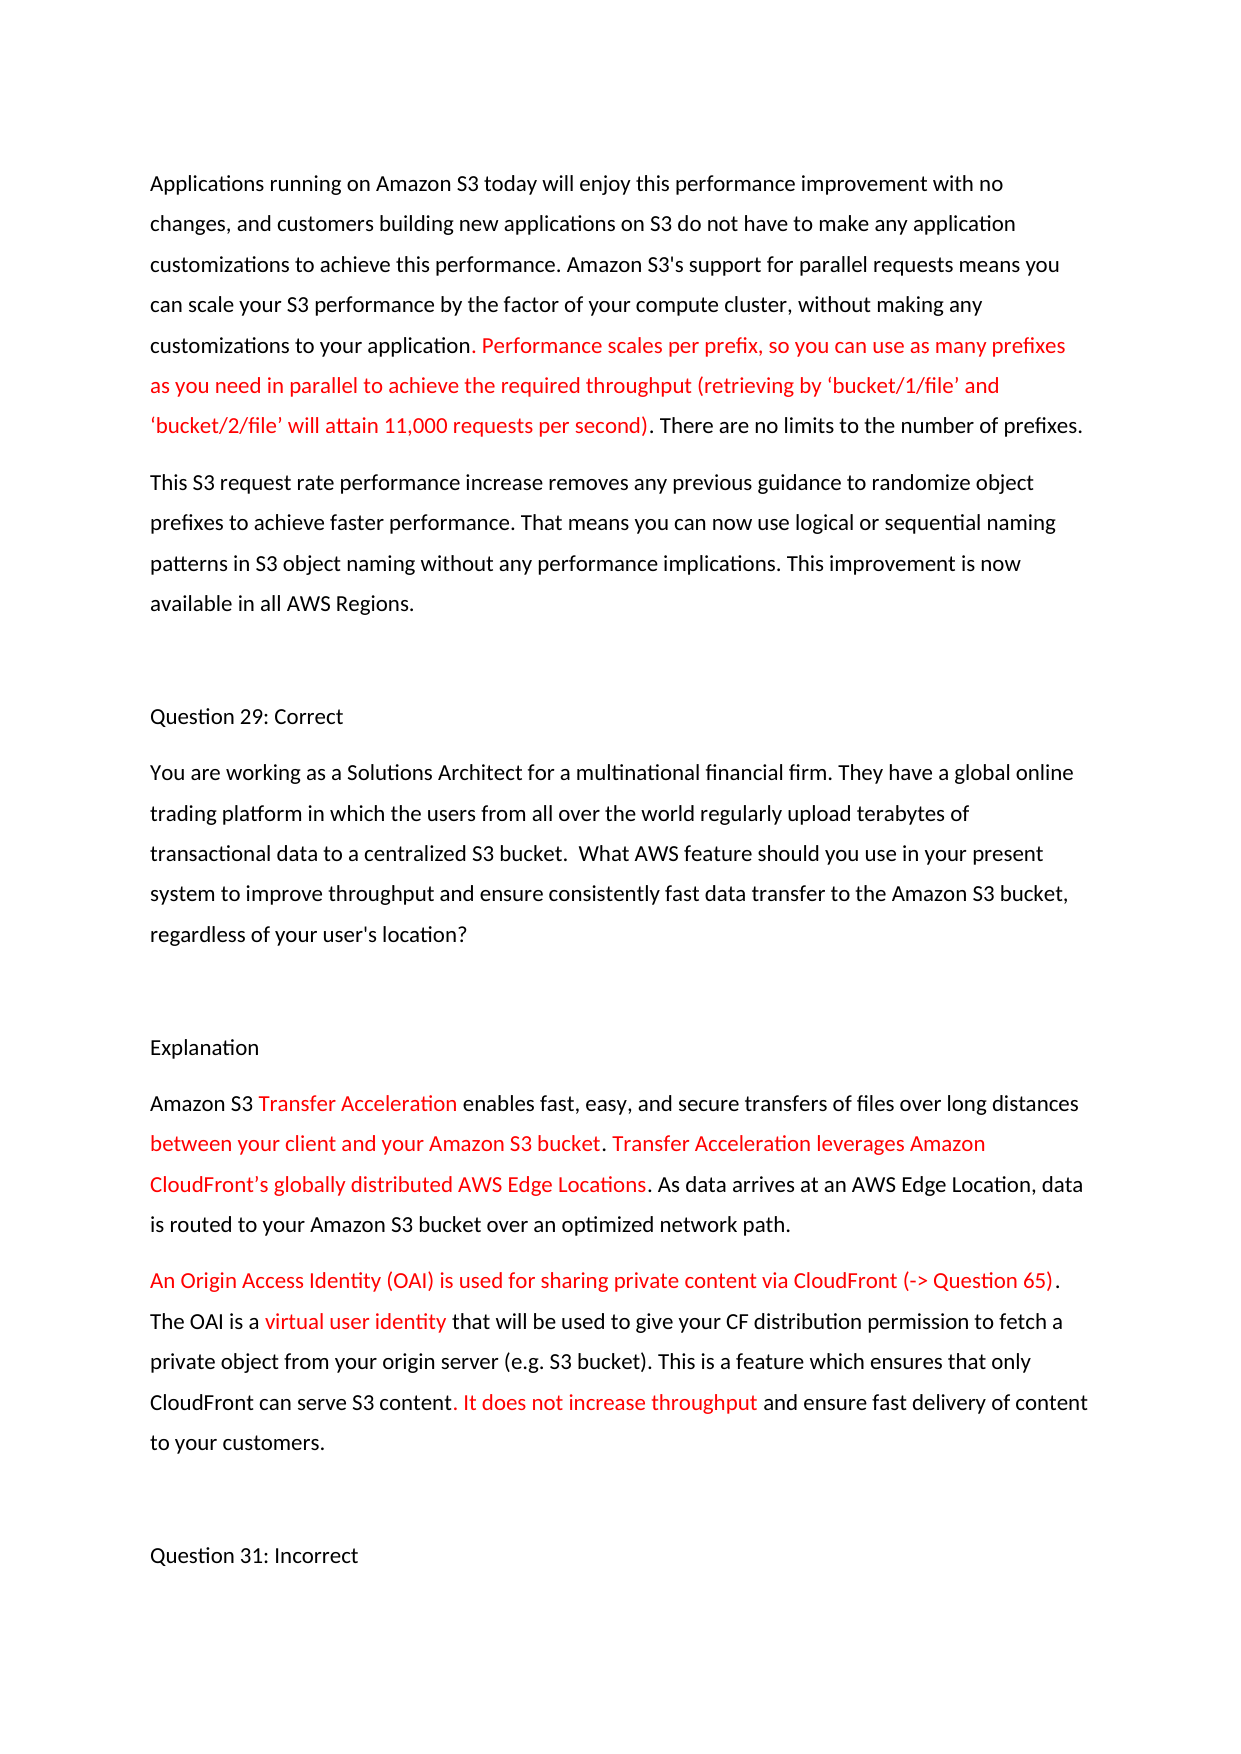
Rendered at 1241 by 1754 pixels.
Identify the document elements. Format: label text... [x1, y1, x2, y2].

text Amazon S3 Transfer Acceleration enables fast, easy, and secure transfers of files over long distances between your client and your Amazon S3 bucket. Transfer Acceleration leverages Amazon CloudFront’s globally distributed AWS Edge Locations. As data arrives at an AWS Edge Location, data is routed to your Amazon S3 bucket over an optimized network path. [150, 1084, 1090, 1243]
text Explanation [150, 1028, 1090, 1066]
text An Origin Access Identity (OAI) is used for sharing private content via CloudFront (-> Question 65). The OAI is a virtual user identity that will be used to give your CF distribution permission to fetch a private object from your origin server (e.g. S3 bucket). This is a feature which ensures that only CloudFront can serve S3 content. It does not increase throughput and ensure fast delivery of content to your customers. [150, 1262, 1090, 1461]
text Question 31: Incorrect [150, 1536, 1090, 1574]
text This S3 request rate performance increase removes any previous guidance to randomize object prefixes to achieve faster performance. That means you can now use logical or sequential naming patterns in S3 object naming without any performance implications. This improvement is now available in all AWS Regions. [150, 463, 1090, 622]
text Question 29: Correct [150, 697, 1090, 735]
text Applications running on Amazon S3 today will enjoy this performance improvement with no changes, and customers building new applications on S3 do not have to make any application customizations to achieve this performance. Amazon S3's support for parallel requests means you can scale your S3 performance by the factor of your compute cluster, without making any customizations to your application. Performance scales per prefix, so you can use as many prefixes as you need in parallel to achieve the required throughput (retrieving by ‘bucket/1/file’ and ‘bucket/2/file’ will attain 11,000 requests per second). There are no limits to the number of prefixes. [150, 164, 1090, 444]
text You are working as a Solutions Architect for a multinational financial firm. They have a global online trading platform in which the users from all over the world regularly upload terabytes of transactional data to a centralized S3 bucket. What AWS feature should you use in your present system to improve throughput and ensure consistently fast data transfer to the Amazon S3 bucket, regardless of your user's location? [150, 754, 1090, 953]
